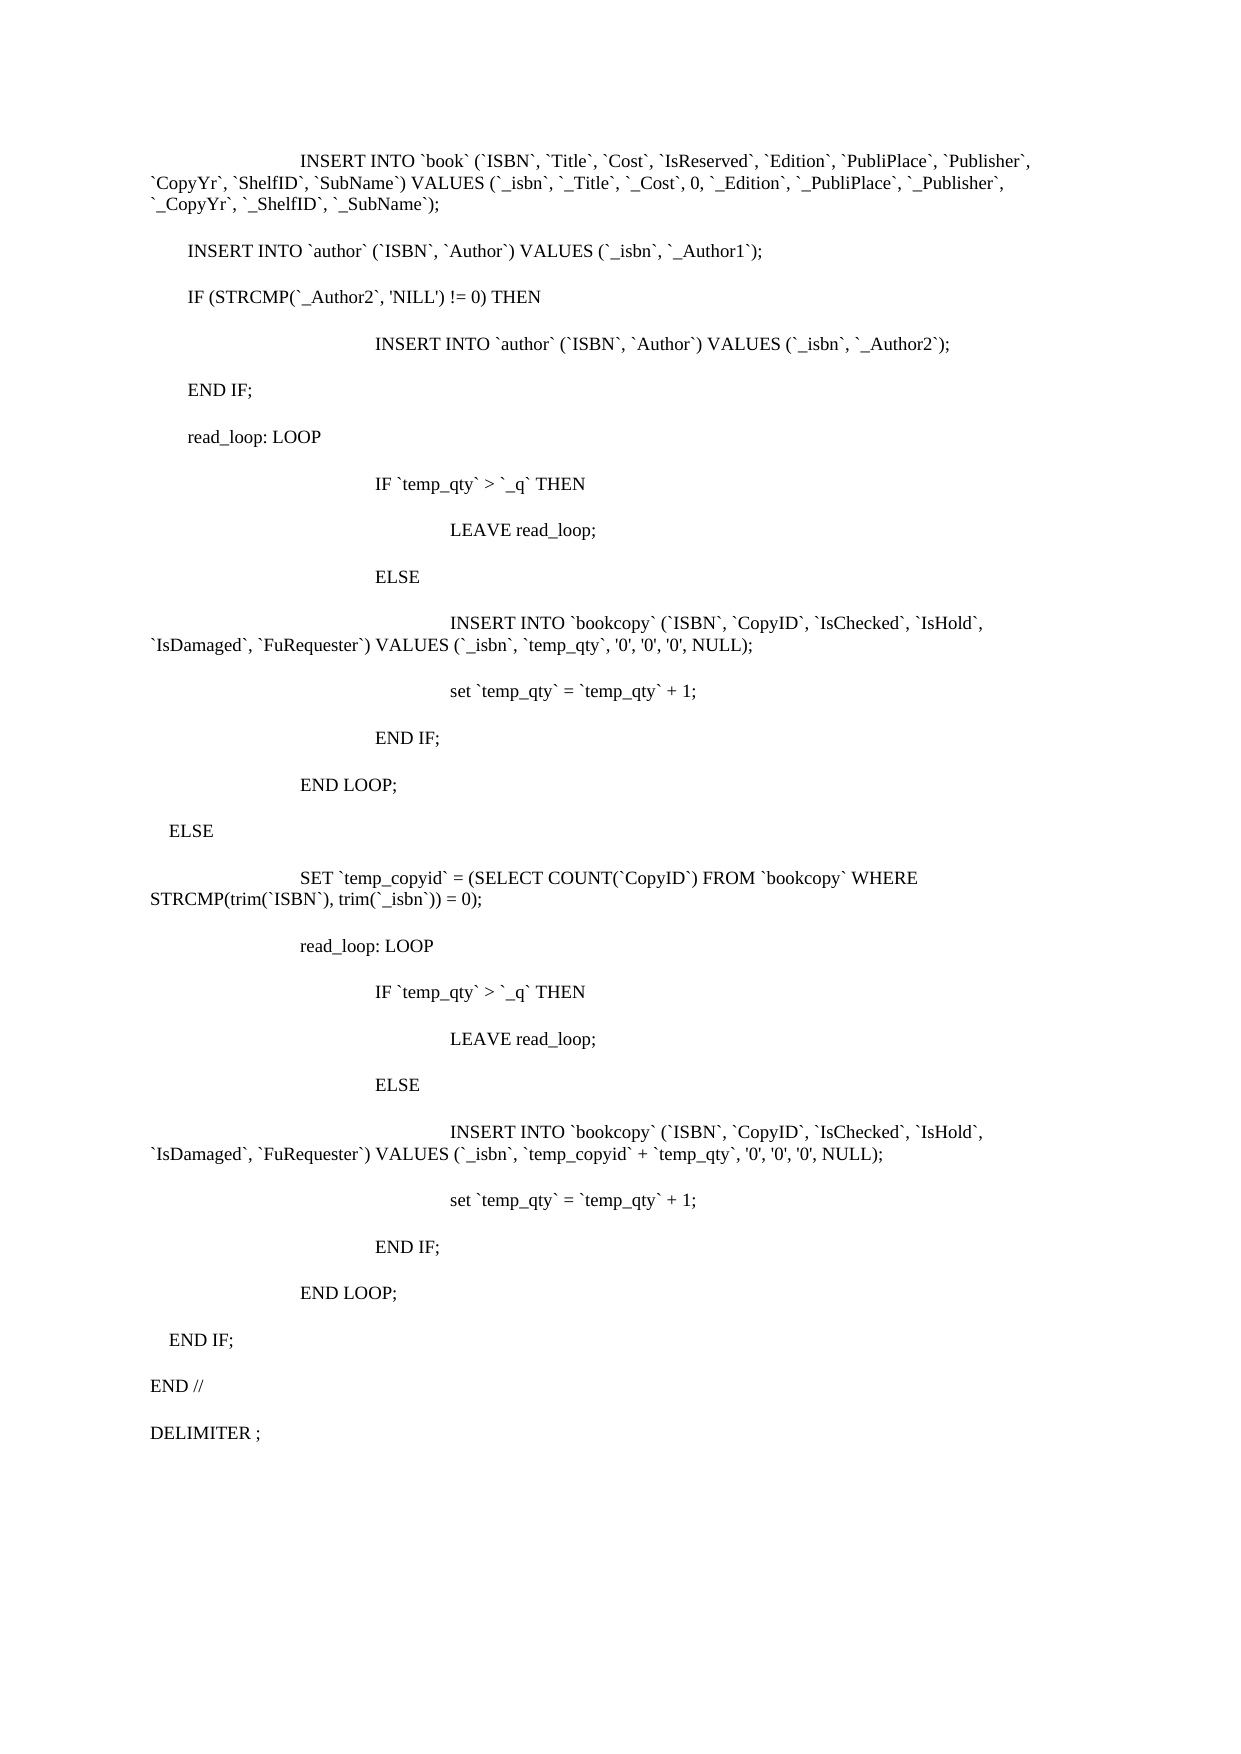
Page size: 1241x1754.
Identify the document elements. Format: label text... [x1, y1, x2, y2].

text INSERT INTO `book` (`ISBN`, `Title`, `Cost`, `IsReserved`, `Edition`, `PubliPlace`, `Publisher`, `CopyYr`, `ShelfID`, `SubName`) VALUES (`_isbn`, `_Title`, `_Cost`, 0, `_Edition`, `_PubliPlace`, `_Publisher`, `_CopyYr`, `_ShelfID`, `_SubName`); [150, 150, 1090, 215]
text SET `temp_copyid` = (SELECT COUNT(`CopyID`) FROM `bookcopy` WHERE STRCMP(trim(`ISBN`), trim(`_isbn`)) = 0); [150, 867, 1090, 910]
text ELSE [150, 1074, 1090, 1096]
text END IF; [150, 1329, 1090, 1350]
text INSERT INTO `author` (`ISBN`, `Author`) VALUES (`_isbn`, `_Author2`); [150, 333, 1090, 354]
text INSERT INTO `bookcopy` (`ISBN`, `CopyID`, `IsChecked`, `IsHold`, `IsDamaged`, `FuRequester`) VALUES (`_isbn`, `temp_copyid` + `temp_qty`, '0', '0', '0', NULL); [150, 1121, 1090, 1164]
text set `temp_qty` = `temp_qty` + 1; [150, 1189, 1090, 1211]
text LEAVE read_loop; [150, 1028, 1090, 1049]
text IF `temp_qty` > `_q` THEN [150, 981, 1090, 1003]
text INSERT INTO `author` (`ISBN`, `Author`) VALUES (`_isbn`, `_Author1`); [150, 240, 1090, 261]
text IF `temp_qty` > `_q` THEN [150, 472, 1090, 494]
text END IF; [150, 727, 1090, 748]
text ELSE [150, 820, 1090, 842]
text END // [150, 1375, 1090, 1397]
text read_loop: LOOP [150, 935, 1090, 956]
text IF (STRCMP(`_Author2`, 'NILL') != 0) THEN [150, 286, 1090, 308]
text read_loop: LOOP [150, 426, 1090, 447]
text END LOOP; [150, 1282, 1090, 1304]
text ELSE [150, 566, 1090, 587]
text DELIMITER ; [150, 1422, 1090, 1443]
text INSERT INTO `bookcopy` (`ISBN`, `CopyID`, `IsChecked`, `IsHold`, `IsDamaged`, `FuRequester`) VALUES (`_isbn`, `temp_qty`, '0', '0', '0', NULL); [150, 612, 1090, 655]
text set `temp_qty` = `temp_qty` + 1; [150, 680, 1090, 702]
text END IF; [150, 379, 1090, 401]
text LEAVE read_loop; [150, 519, 1090, 541]
text END IF; [150, 1236, 1090, 1257]
text END LOOP; [150, 773, 1090, 795]
